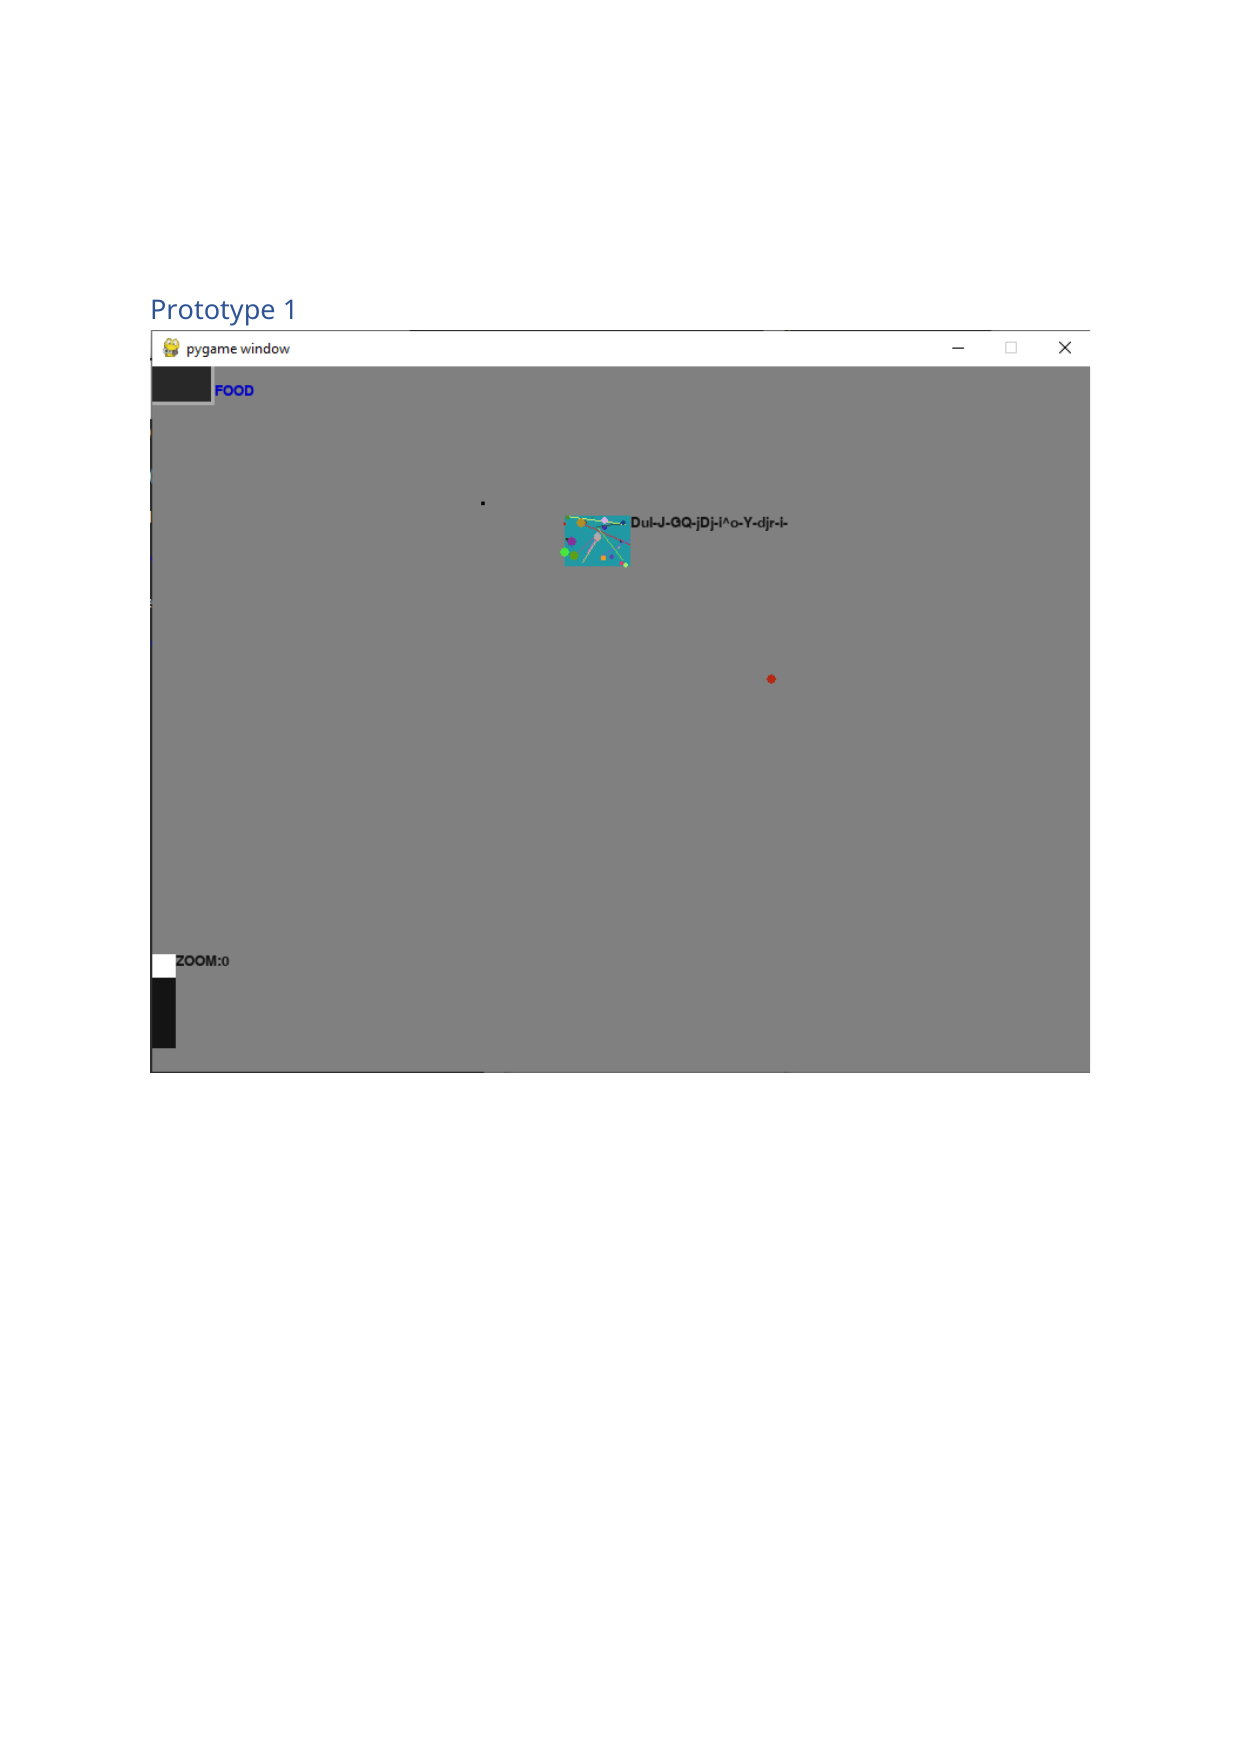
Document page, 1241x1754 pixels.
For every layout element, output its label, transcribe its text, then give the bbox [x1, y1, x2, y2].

picture [150, 330, 1091, 1073]
subtitle Prototype 1 [150, 291, 1090, 327]
